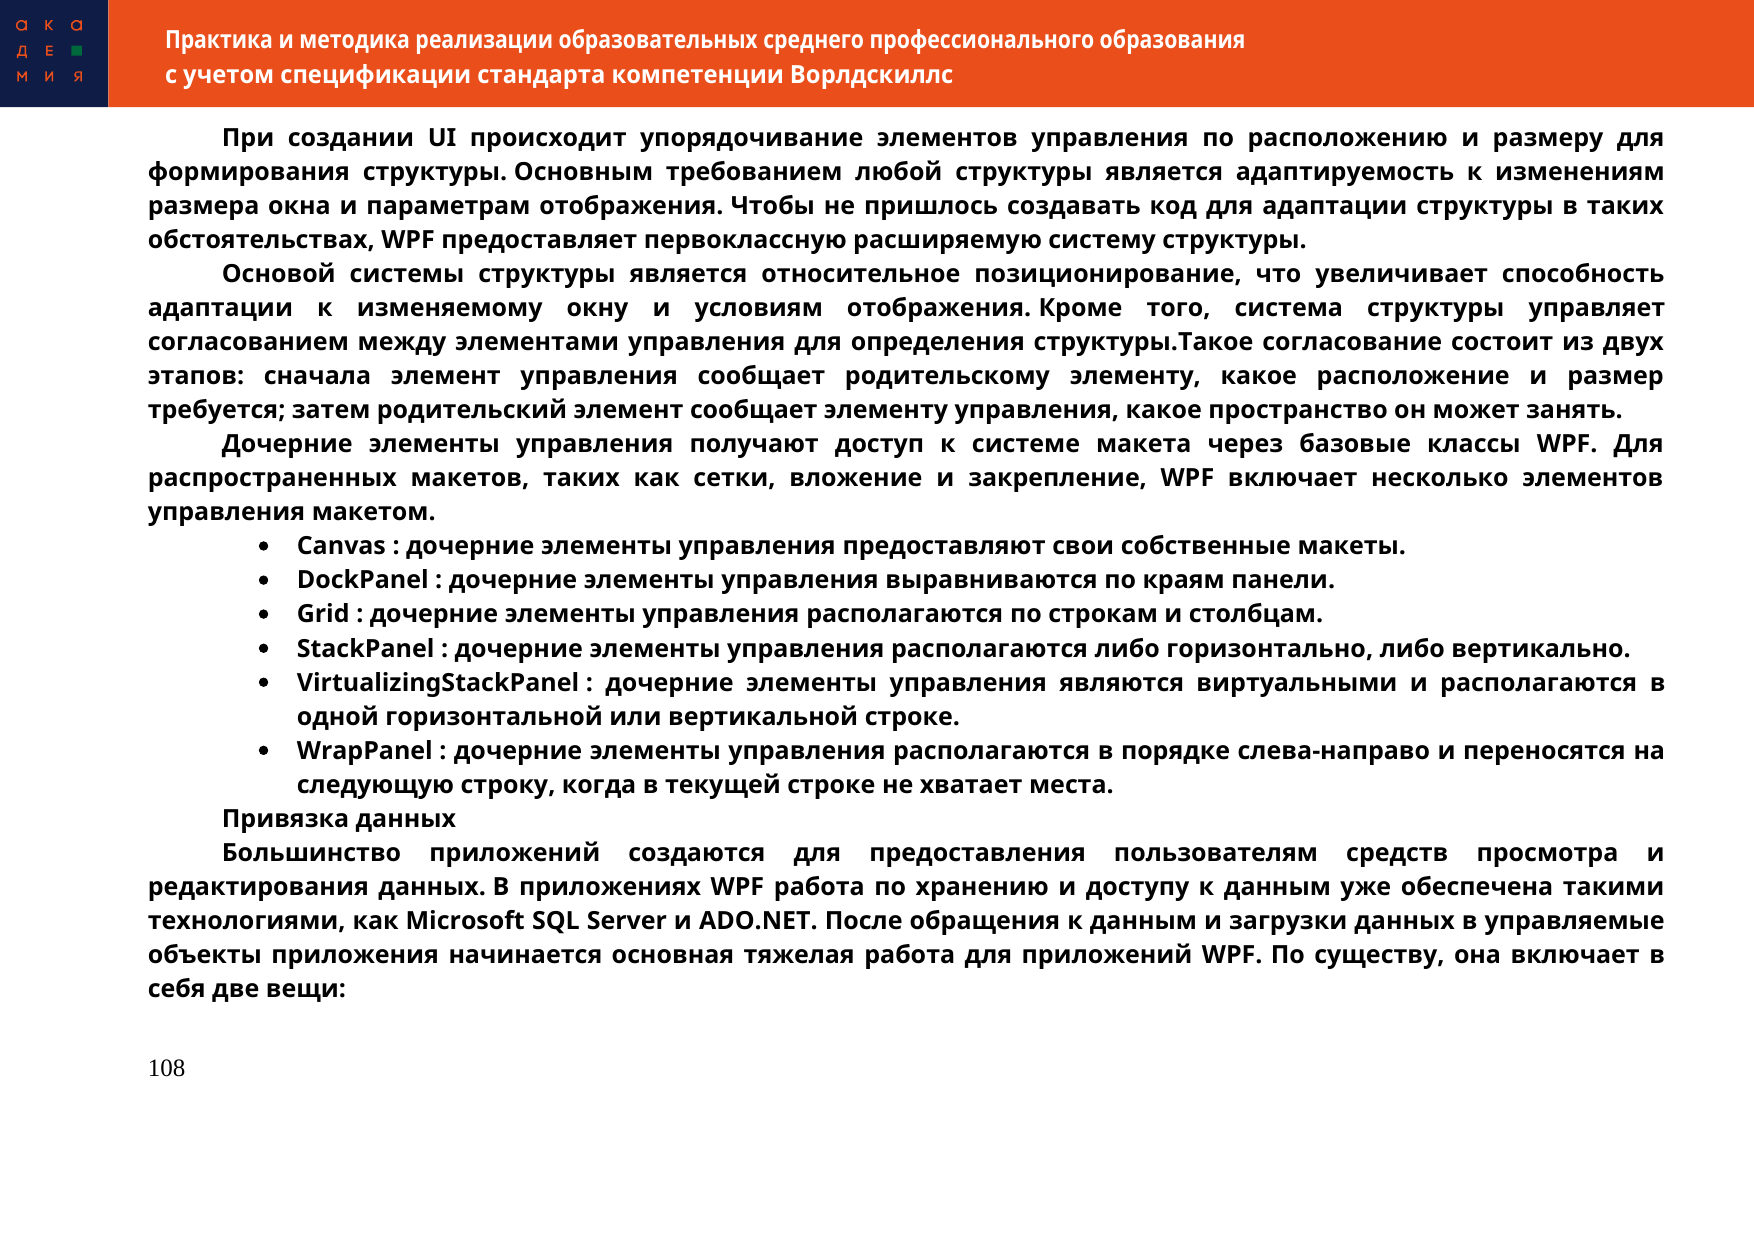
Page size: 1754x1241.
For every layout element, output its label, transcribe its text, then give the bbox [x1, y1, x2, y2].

text При создании UI происходит упорядочивание элементов управления по расположению и размеру для формирования структуры. Основным требованием любой структуры является адаптируемость к изменениям размера окна и параметрам отображения. Чтобы не пришлось создавать код для адаптации структуры в таких обстоятельствах, WPF предоставляет первоклассную расширяемую систему структуры. [148, 119, 1665, 256]
list DockPanel : дочерние элементы управления выравниваются по краям панели. [259, 562, 1665, 596]
list Grid : дочерние элементы управления располагаются по строкам и столбцам. [259, 596, 1665, 630]
text Привязка данных [148, 801, 1665, 834]
text Большинство приложений создаются для предоставления пользователям средств просмотра и редактирования данных. В приложениях WPF работа по хранению и доступу к данным уже обеспечена такими технологиями, как Microsoft SQL Server и ADO.NET. После обращения к данным и загрузки данных в управляемые объекты приложения начинается основная тяжелая работа для приложений WPF. По существу, она включает в себя две вещи: [148, 834, 1665, 1005]
list Canvas : дочерние элементы управления предоставляют свои собственные макеты. [259, 528, 1665, 562]
text Дочерние элементы управления получают доступ к системе макета через базовые классы WPF. Для распространенных макетов, таких как сетки, вложение и закрепление, WPF включает несколько элементов управления макетом. [148, 426, 1665, 528]
list StackPanel : дочерние элементы управления располагаются либо горизонтально, либо вертикально. [259, 630, 1665, 664]
list WrapPanel : дочерние элементы управления располагаются в порядке слева-направо и переносятся на следующую строку, когда в текущей строке не хватает места. [259, 732, 1665, 801]
text Основой системы структуры является относительное позиционирование, что увеличивает способность адаптации к изменяемому окну и условиям отображения. Кроме того, система структуры управляет согласованием между элементами управления для определения структуры.Такое согласование состоит из двух этапов: сначала элемент управления сообщает родительскому элементу, какое расположение и размер требуется; затем родительский элемент сообщает элементу управления, какое пространство он может занять. [148, 256, 1665, 426]
list VirtualizingStackPanel : дочерние элементы управления являются виртуальными и располагаются в одной горизонтальной или вертикальной строке. [259, 664, 1665, 732]
